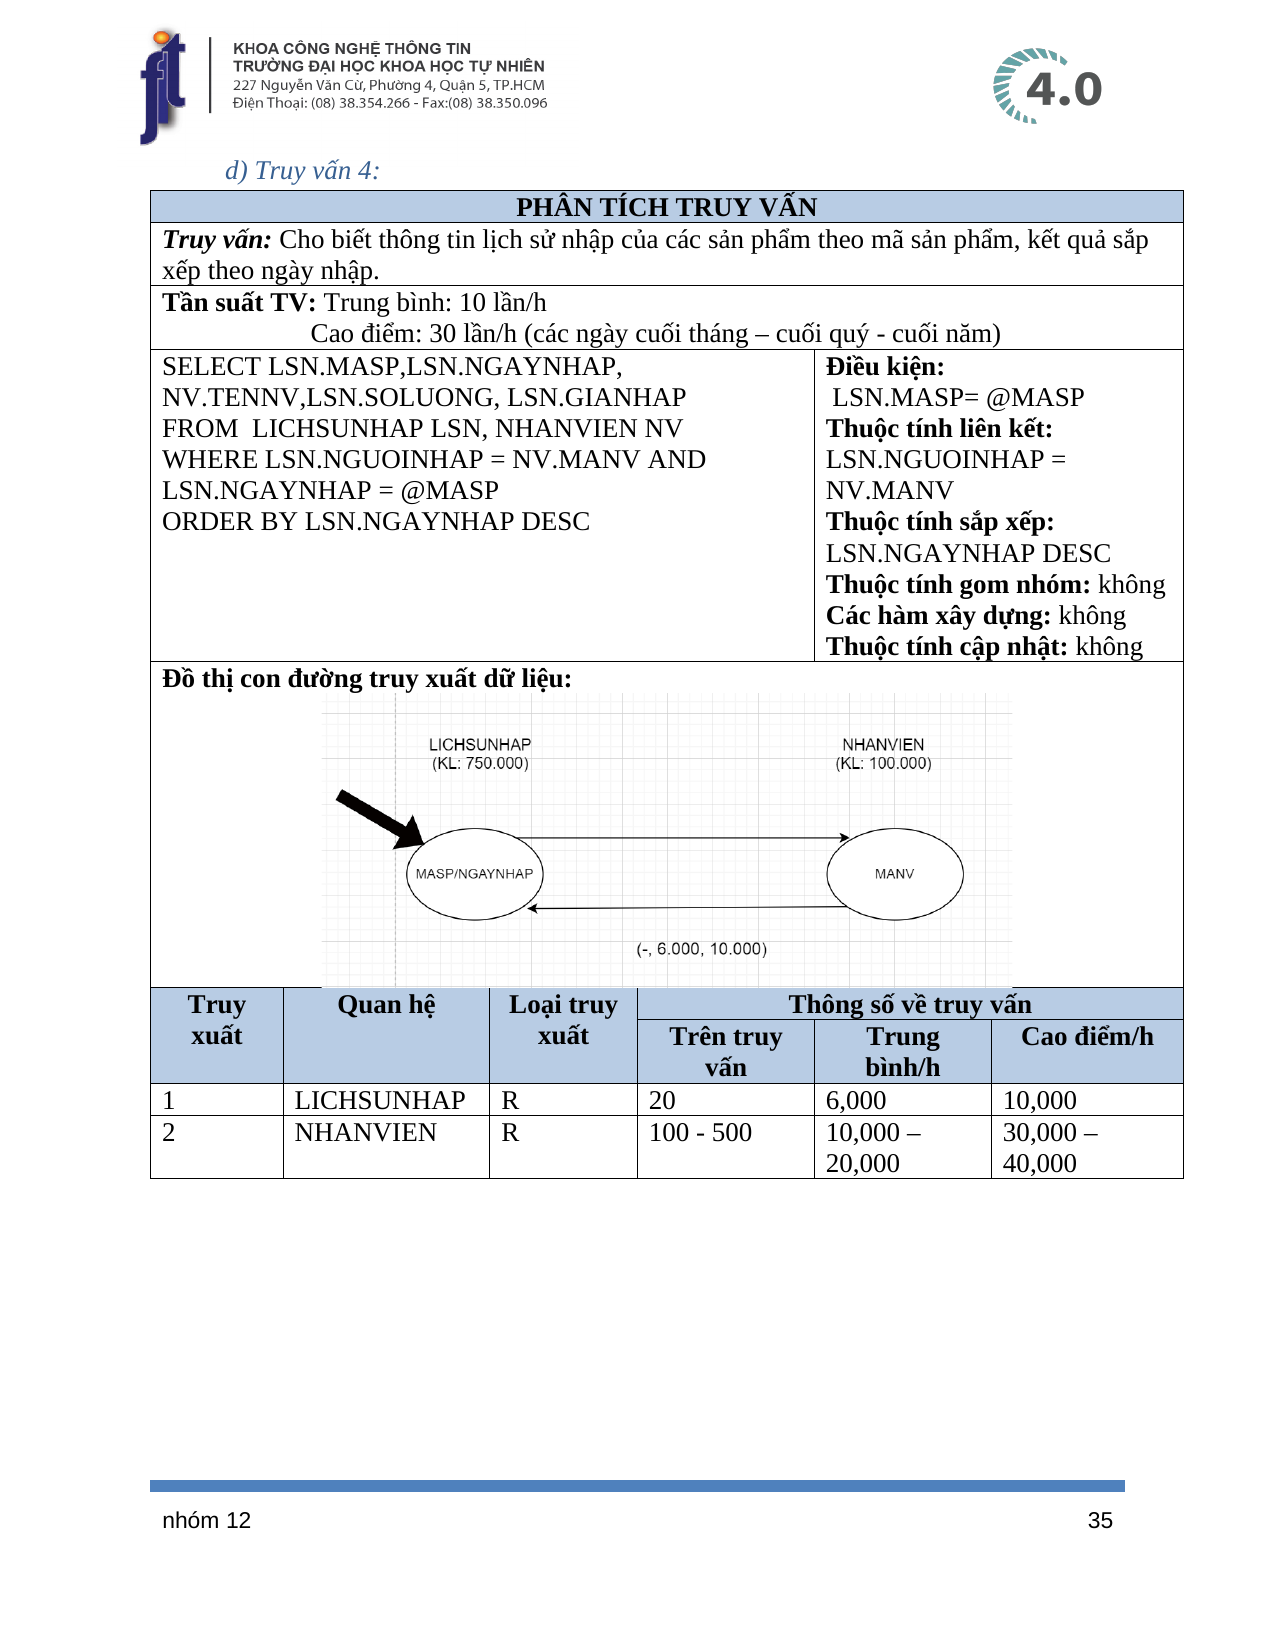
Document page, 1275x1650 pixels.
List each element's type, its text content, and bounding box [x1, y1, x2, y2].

table_cell Tần suất TV: Trung bình: 10 lần/h Cao điểm: 30 lần/h (các ngày cuối tháng – cuối quý - cuối năm) [151, 286, 1183, 349]
table_cell 30,000 – 40,000 [992, 1116, 1183, 1178]
picture [117, 21, 580, 167]
picture [321, 693, 1013, 988]
table_cell Truy vấn: Cho biết thông tin lịch sử nhập của các sản phẩm theo mã sản phẩm, kết quả sắp xếp theo ngày nhập. [151, 223, 1183, 285]
table_cell LICHSUNHAP [284, 1084, 489, 1115]
table_cell R [490, 1084, 637, 1115]
table_cell Điều kiện: LSN.MASP= @MASP Thuộc tính liên kết: LSN.NGUOINHAP = NV.MANV Thuộc tính sắp xếp: LSN.NGAYNHAP DESC Thuộc tính gom nhóm: không Các hàm xây dựng: không Thuộc tính cập nhật: không [815, 350, 1183, 661]
picture [985, 41, 1108, 127]
subtitle d) Truy vấn 4: [150, 154, 1125, 185]
table_cell Quan hệ [284, 988, 489, 1083]
table_cell Thông số về truy vấn [638, 988, 1183, 1019]
table_header PHÂN TÍCH TRUY VẤN [151, 191, 1183, 222]
table_cell SELECT LSN.MASP,LSN.NGAYNHAP, NV.TENNV,LSN.SOLUONG, LSN.GIANHAP FROM LICHSUNHAP LSN, NHANVIEN NV WHERE LSN.NGUOINHAP = NV.MANV AND LSN.NGAYNHAP = @MASP ORDER BY LSN.NGAYNHAP DESC [151, 350, 814, 661]
table_cell Cao điểm/h [992, 1020, 1183, 1083]
table_cell 100 - 500 [638, 1116, 814, 1178]
table_cell NHANVIEN [284, 1116, 489, 1178]
table_cell 6,000 [815, 1084, 991, 1115]
table_cell Trung bình/h [815, 1020, 991, 1083]
table_cell 10,000 – 20,000 [815, 1116, 991, 1178]
table_cell Đồ thị con đường truy xuất dữ liệu: [151, 662, 1183, 987]
table_cell R [490, 1116, 637, 1178]
table_cell Trên truy vấn [638, 1020, 814, 1083]
table_cell 1 [151, 1084, 283, 1115]
table_cell 2 [151, 1116, 283, 1178]
table_cell Truy xuất [151, 988, 283, 1083]
table_cell Loại truy xuất [490, 988, 637, 1083]
table_cell 20 [638, 1084, 814, 1115]
table_cell 10,000 [992, 1084, 1183, 1115]
